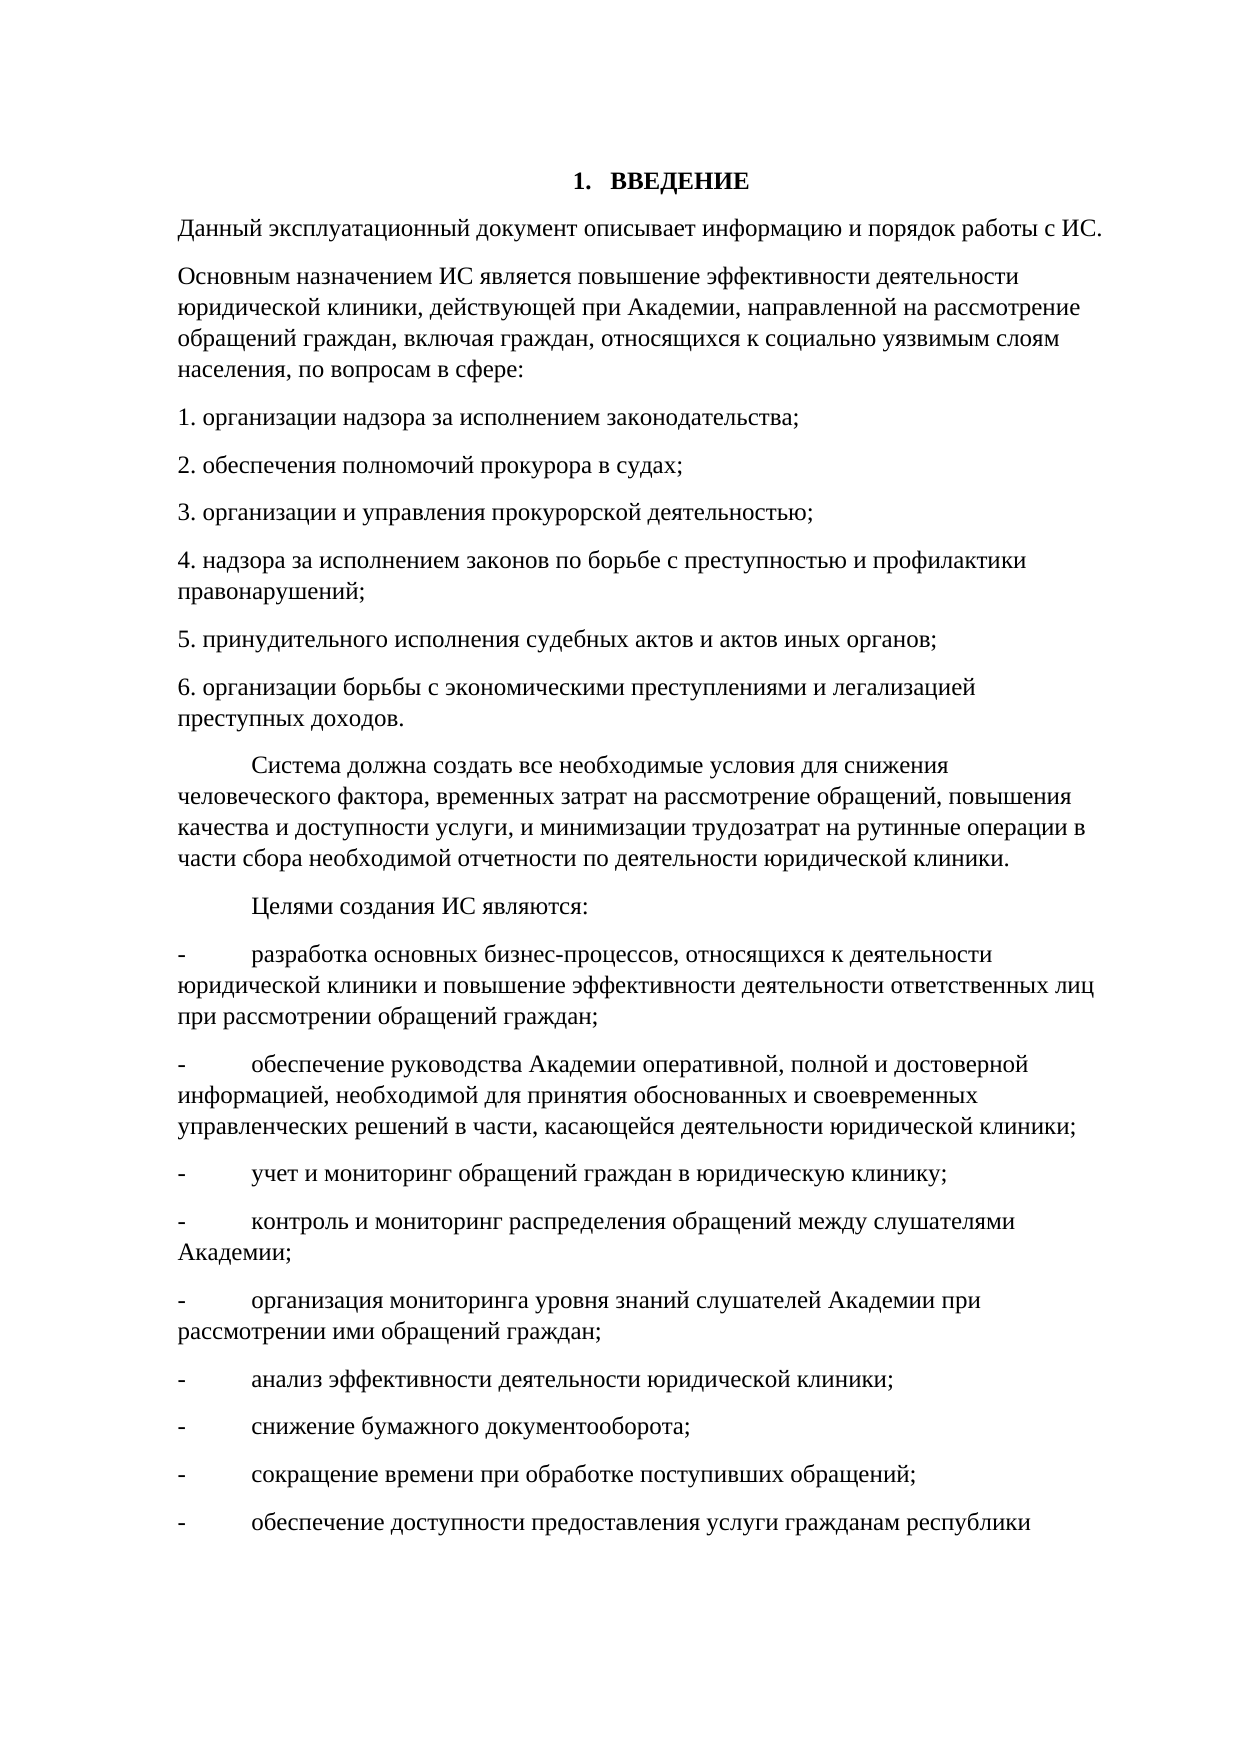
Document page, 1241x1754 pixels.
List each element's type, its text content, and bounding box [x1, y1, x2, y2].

text 5. принудительного исполнения судебных актов и актов иных органов; [177, 624, 1107, 653]
text Основным назначением ИС является повышение эффективности деятельности юридической клиники, действующей при Академии, направленной на рассмотрение обращений граждан, включая граждан, относящихся к социально уязвимым слоям населения, по вопросам в сфере: [177, 261, 1107, 383]
text - разработка основных бизнес-процессов, относящихся к деятельности юридической клиники и повышение эффективности деятельности ответственных лиц при рассмотрении обращений граждан; [177, 939, 1107, 1030]
text - контроль и мониторинг распределения обращений между слушателями Академии; [177, 1206, 1107, 1266]
text Данный эксплуатационный документ описывает информацию и порядок работы с ИС. [177, 213, 1107, 242]
text - сокращение времени при обработке поступивших обращений; [177, 1459, 1107, 1488]
text - обеспечение доступности предоставления услуги гражданам республики [177, 1507, 1107, 1536]
text - анализ эффективности деятельности юридической клиники; [177, 1364, 1107, 1392]
text - организация мониторинга уровня знаний слушателей Академии при рассмотрении ими обращений граждан; [177, 1285, 1107, 1345]
text 4. надзора за исполнением законов по борьбе с преступностью и профилактики правонарушений; [177, 545, 1107, 605]
text 2. обеспечения полномочий прокурора в судах; [177, 450, 1107, 478]
text - учет и мониторинг обращений граждан в юридическую клинику; [177, 1158, 1107, 1187]
text - обеспечение руководства Академии оперативной, полной и достоверной информацией, необходимой для принятия обоснованных и своевременных управленческих решений в части, касающейся деятельности юридической клиники; [177, 1049, 1107, 1139]
text 1. организации надзора за исполнением законодательства; [177, 402, 1107, 431]
text - снижение бумажного документооборота; [177, 1411, 1107, 1440]
text Система должна создать все необходимые условия для снижения человеческого фактора, временных затрат на рассмотрение обращений, повышения качества и доступности услуги, и минимизации трудозатрат на рутинные операции в части сбора необходимой отчетности по деятельности юридической клиники. [177, 750, 1107, 872]
text 3. организации и управления прокурорской деятельностью; [177, 497, 1107, 526]
text 6. организации борьбы с экономическими преступлениями и легализацией преступных доходов. [177, 672, 1107, 731]
list ВВЕДЕНИЕ [215, 166, 1107, 194]
text Целями создания ИС являются: [177, 891, 1107, 920]
